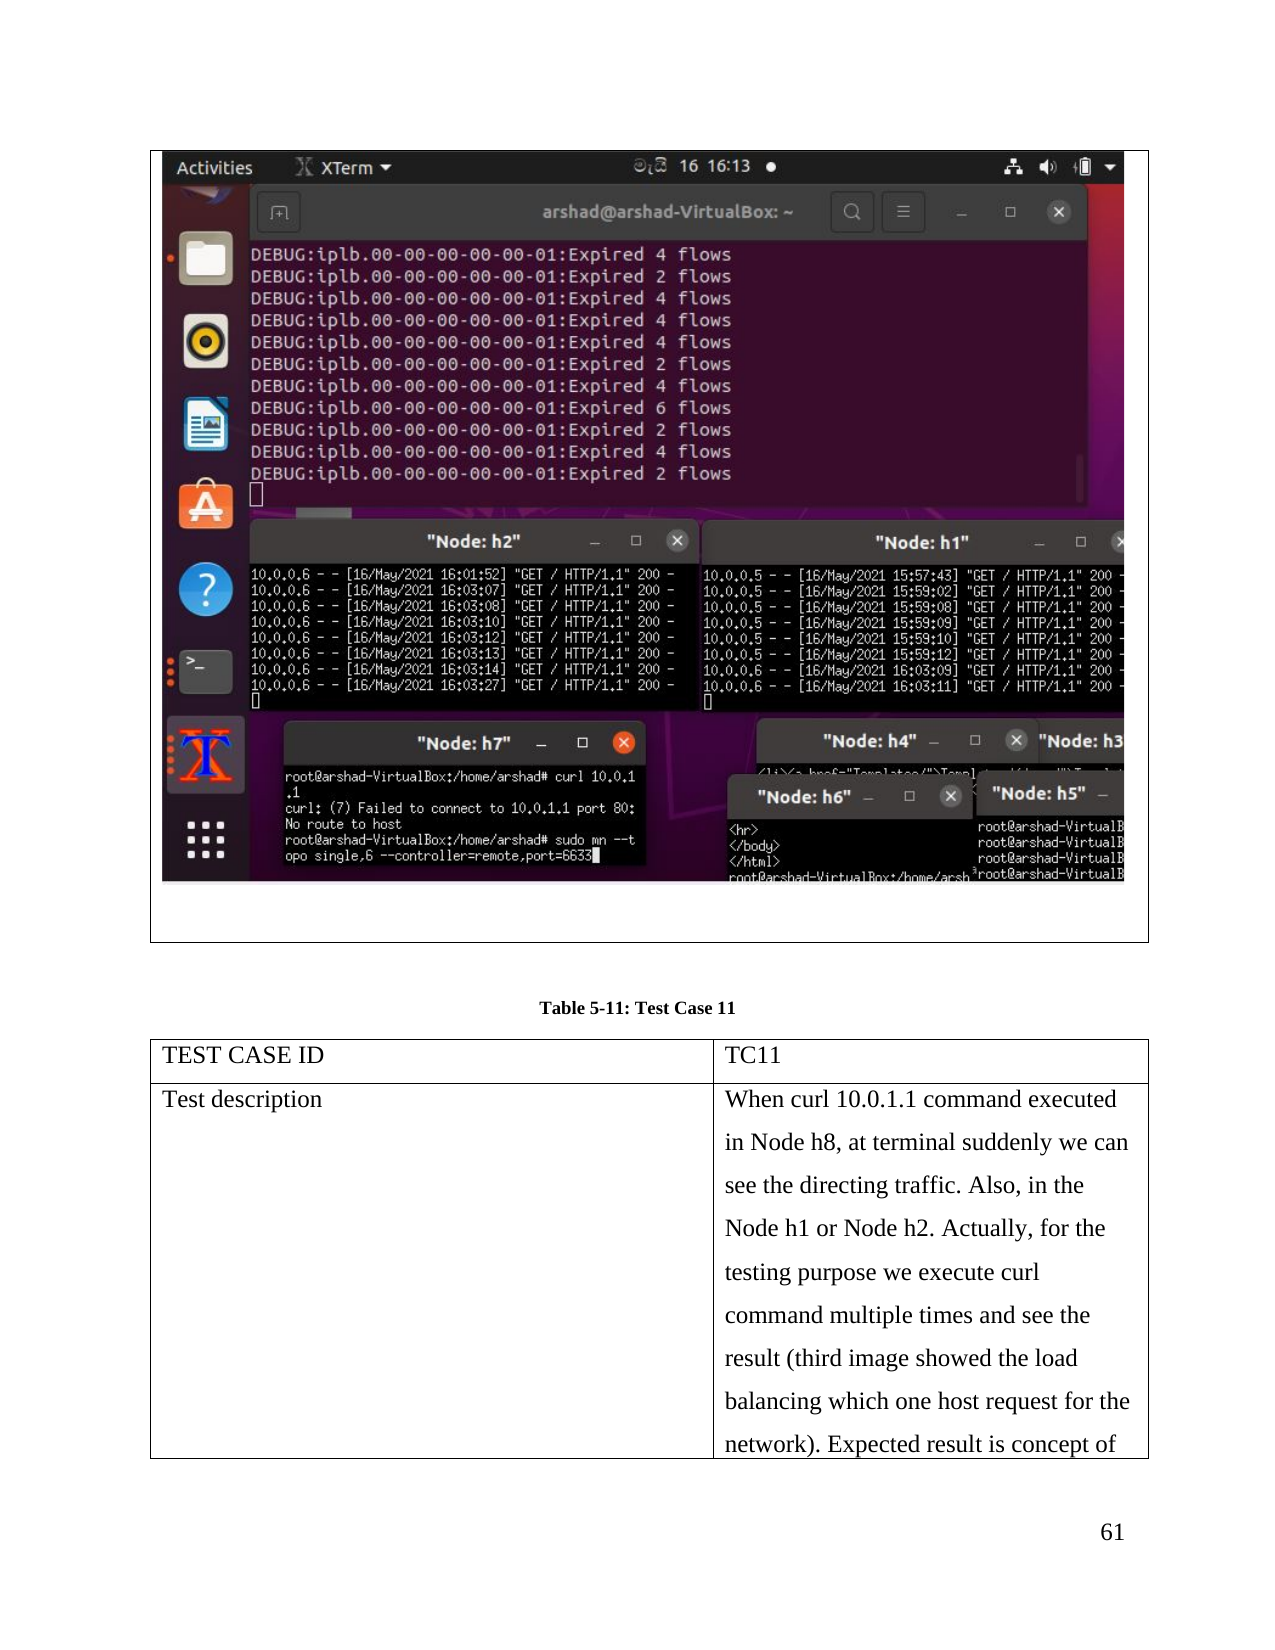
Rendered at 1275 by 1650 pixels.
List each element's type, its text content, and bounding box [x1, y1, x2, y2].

table_cell [1124, 151, 1148, 942]
picture [161, 151, 1125, 885]
table_header TEST CASE ID [151, 1040, 713, 1083]
text Table 5-11: Test Case 11 [150, 997, 1125, 1018]
table_header TC11 [714, 1040, 1148, 1083]
table_cell Test description [151, 1084, 713, 1458]
table_cell [151, 151, 1124, 942]
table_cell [714, 1084, 1148, 1458]
